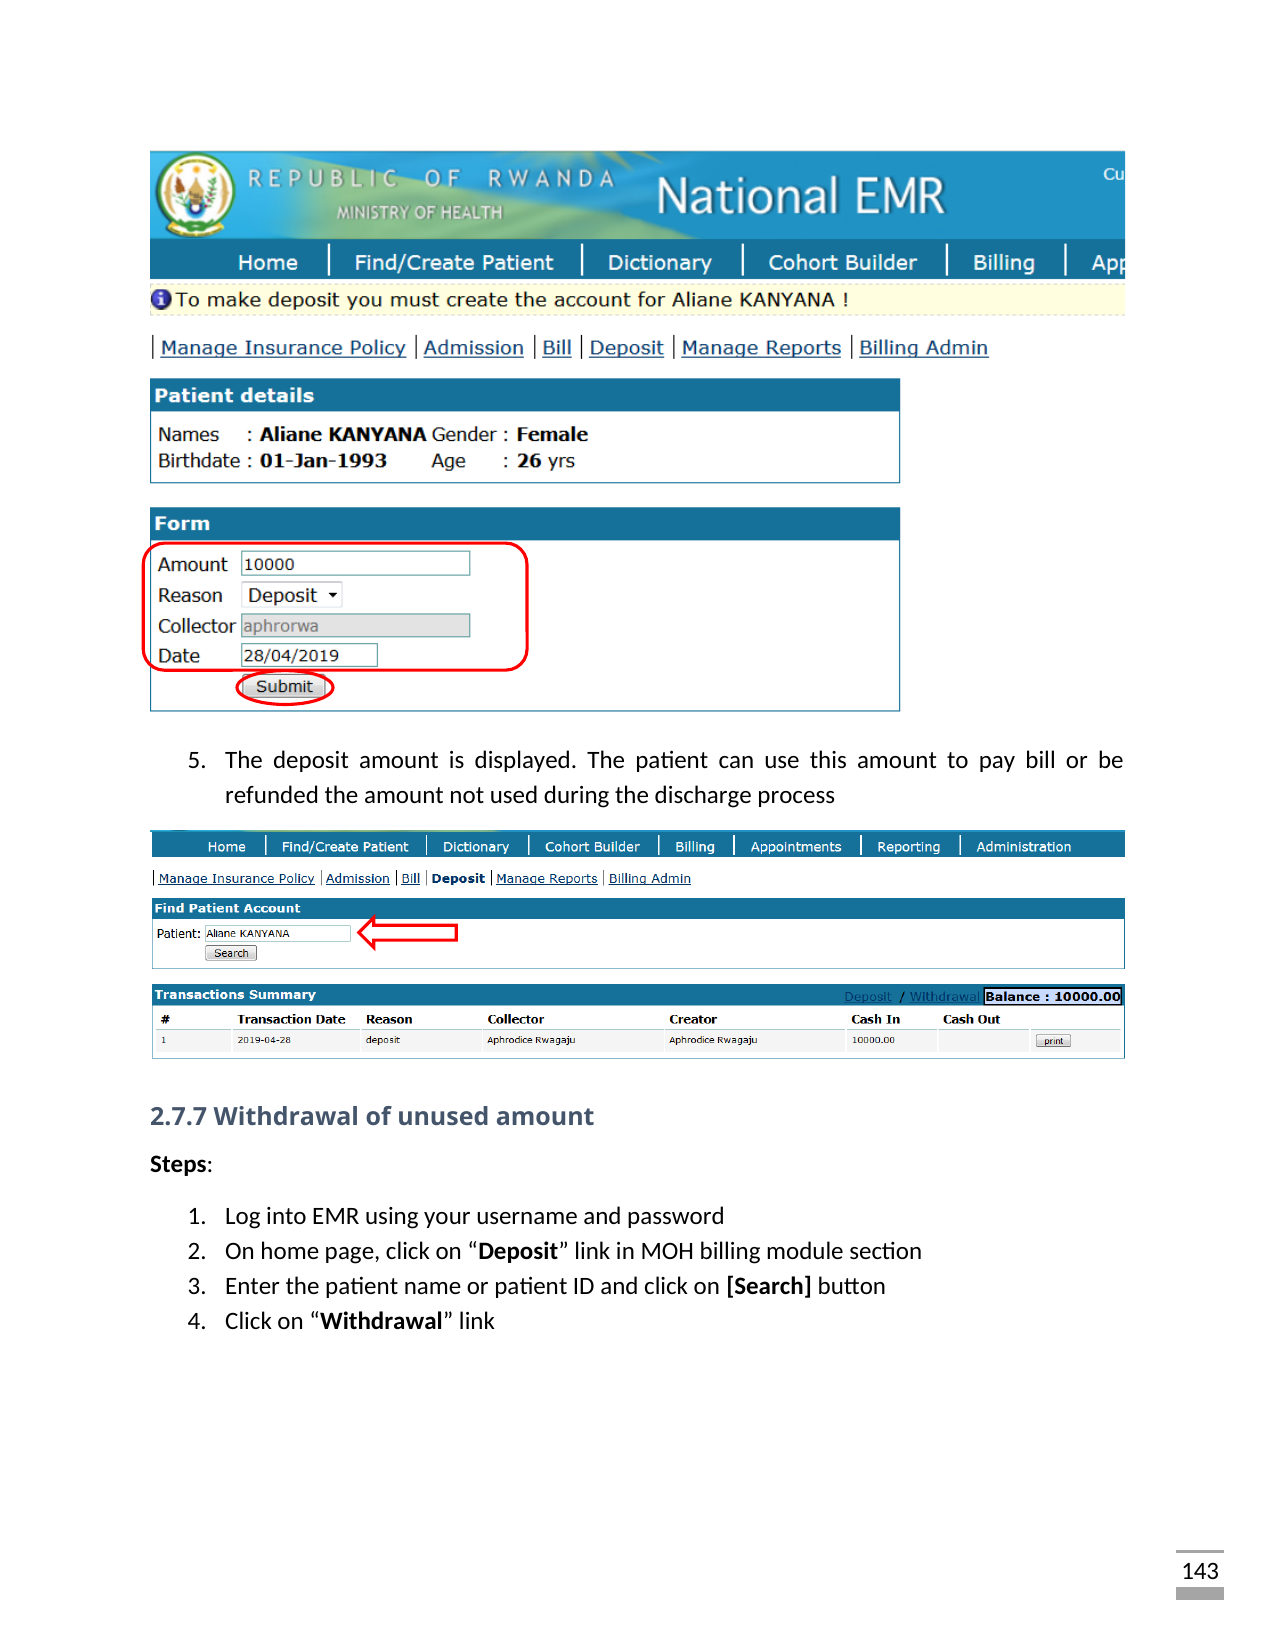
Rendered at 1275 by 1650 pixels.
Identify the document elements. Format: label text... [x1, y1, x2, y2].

list Enter the patient name or patient ID and click on [Search] button [187, 1270, 1125, 1300]
picture [150, 545, 525, 668]
picture [150, 830, 1125, 1061]
picture [239, 673, 331, 702]
subtitle 2.7.7 Withdrawal of unused amount [150, 1099, 1125, 1133]
list The deposit amount is displayed. The patient can use this amount to pay bill or be refunded the amount not used during the discharge process [187, 744, 1125, 809]
list Log into EMR using your username and password [187, 1200, 1125, 1230]
list On home page, click on “Deposit” link in MOH billing module section [187, 1235, 1125, 1265]
picture [150, 150, 1125, 723]
list Click on “Withdrawal” link [187, 1305, 1125, 1335]
text Steps: [150, 1148, 1125, 1179]
